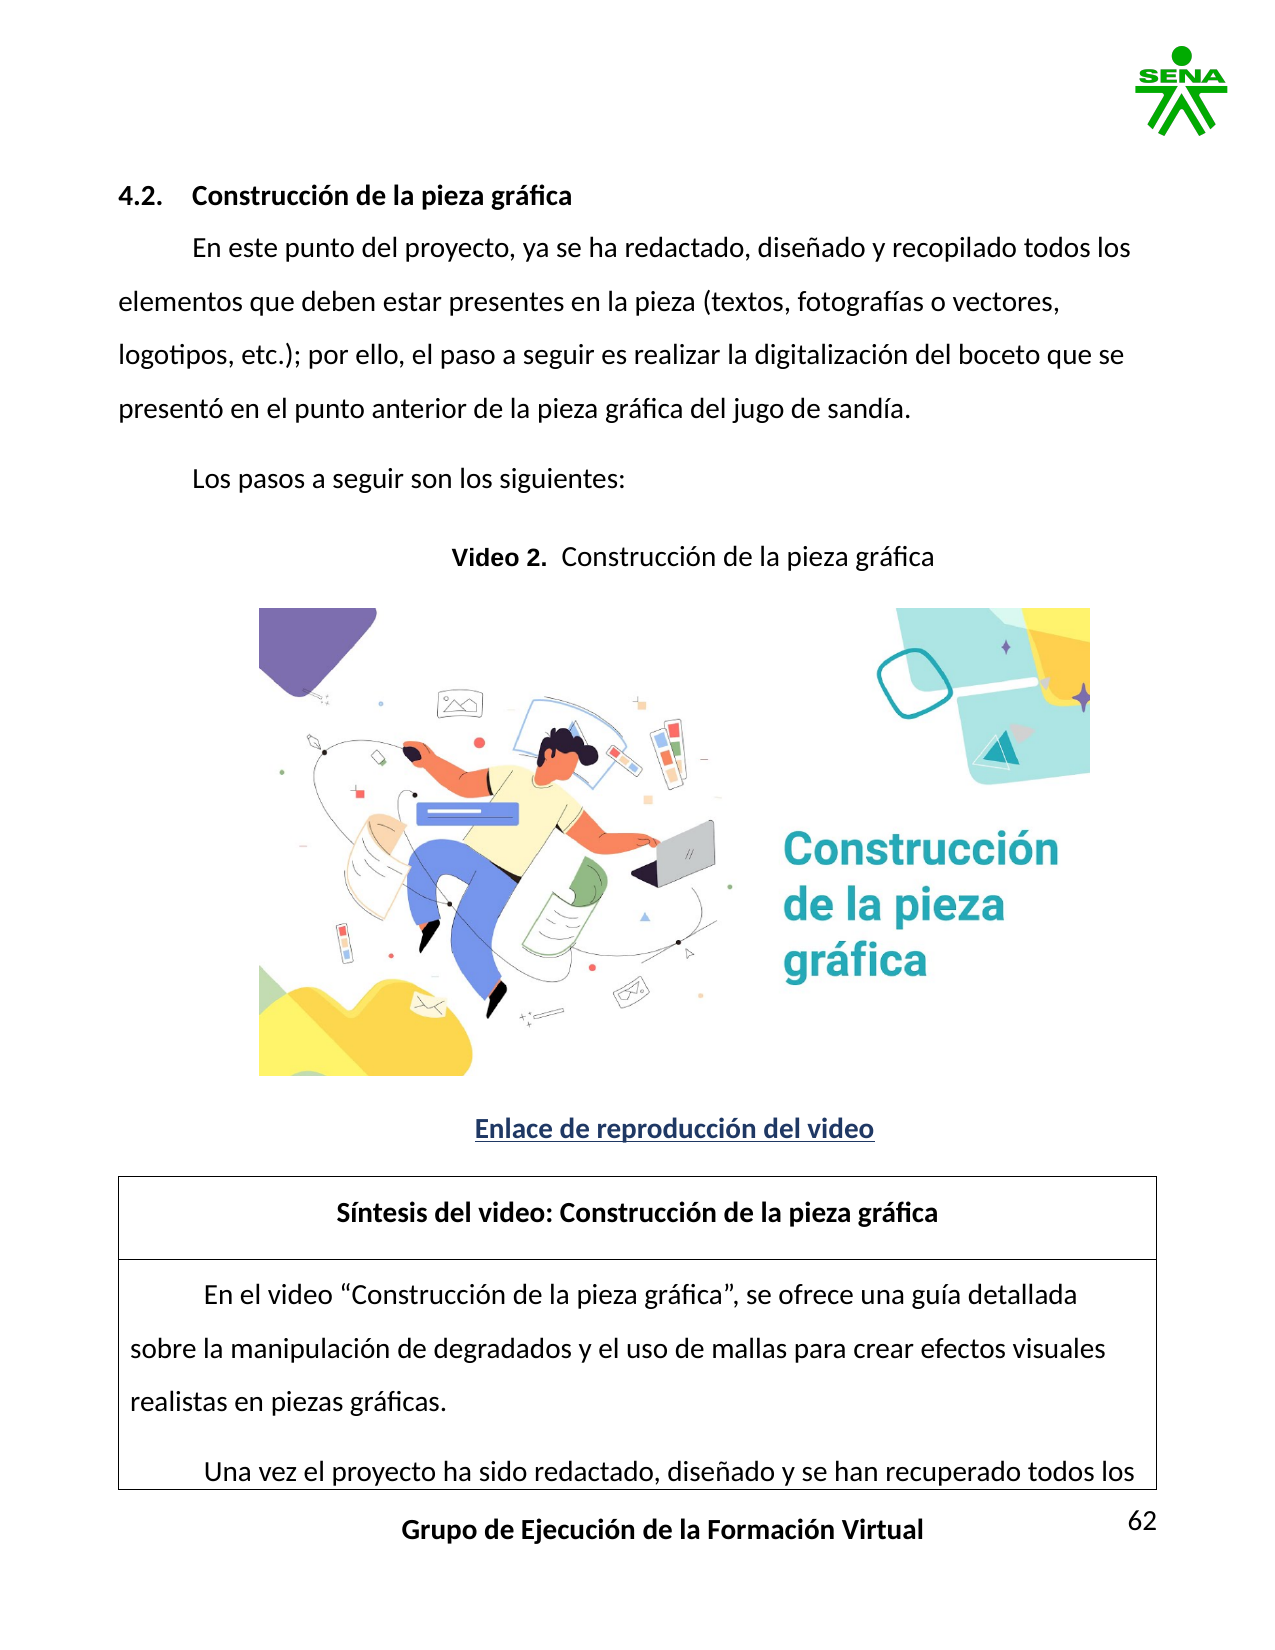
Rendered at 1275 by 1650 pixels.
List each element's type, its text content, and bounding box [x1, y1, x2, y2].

picture [259, 608, 1090, 1076]
text Los pasos a seguir son los siguientes: [118, 460, 1157, 496]
text En este punto del proyecto, ya se ha redactado, diseñado y recopilado todos los elementos que deben estar presentes en la pieza (textos, fotografías o vectores, logotipos, etc.); por ello, el paso a seguir es realizar la digitalización del boceto que se presentó en el punto anterior de la pieza gráfica del jugo de sandía. [118, 229, 1157, 425]
text Construcción de la pieza gráfica [229, 538, 1157, 574]
table_header Síntesis del video: Construcción de la pieza gráfica [119, 1177, 1156, 1259]
picture [1135, 46, 1228, 136]
subtitle Construcción de la pieza gráfica [118, 177, 1157, 213]
text Enlace de reproducción del video [118, 1110, 1157, 1146]
